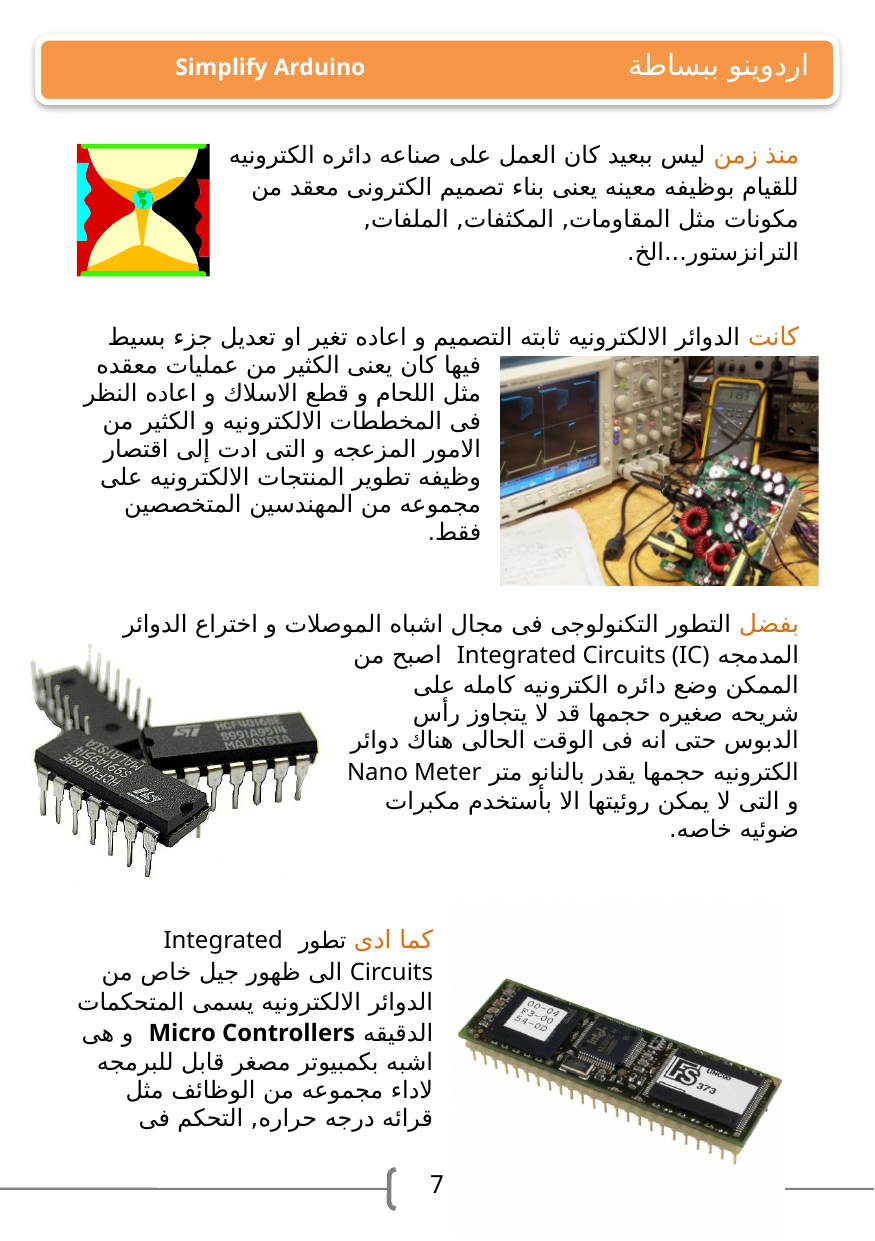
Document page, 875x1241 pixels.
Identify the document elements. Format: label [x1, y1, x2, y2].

picture [450, 901, 785, 1237]
picture [500, 356, 819, 586]
picture [4, 644, 328, 891]
